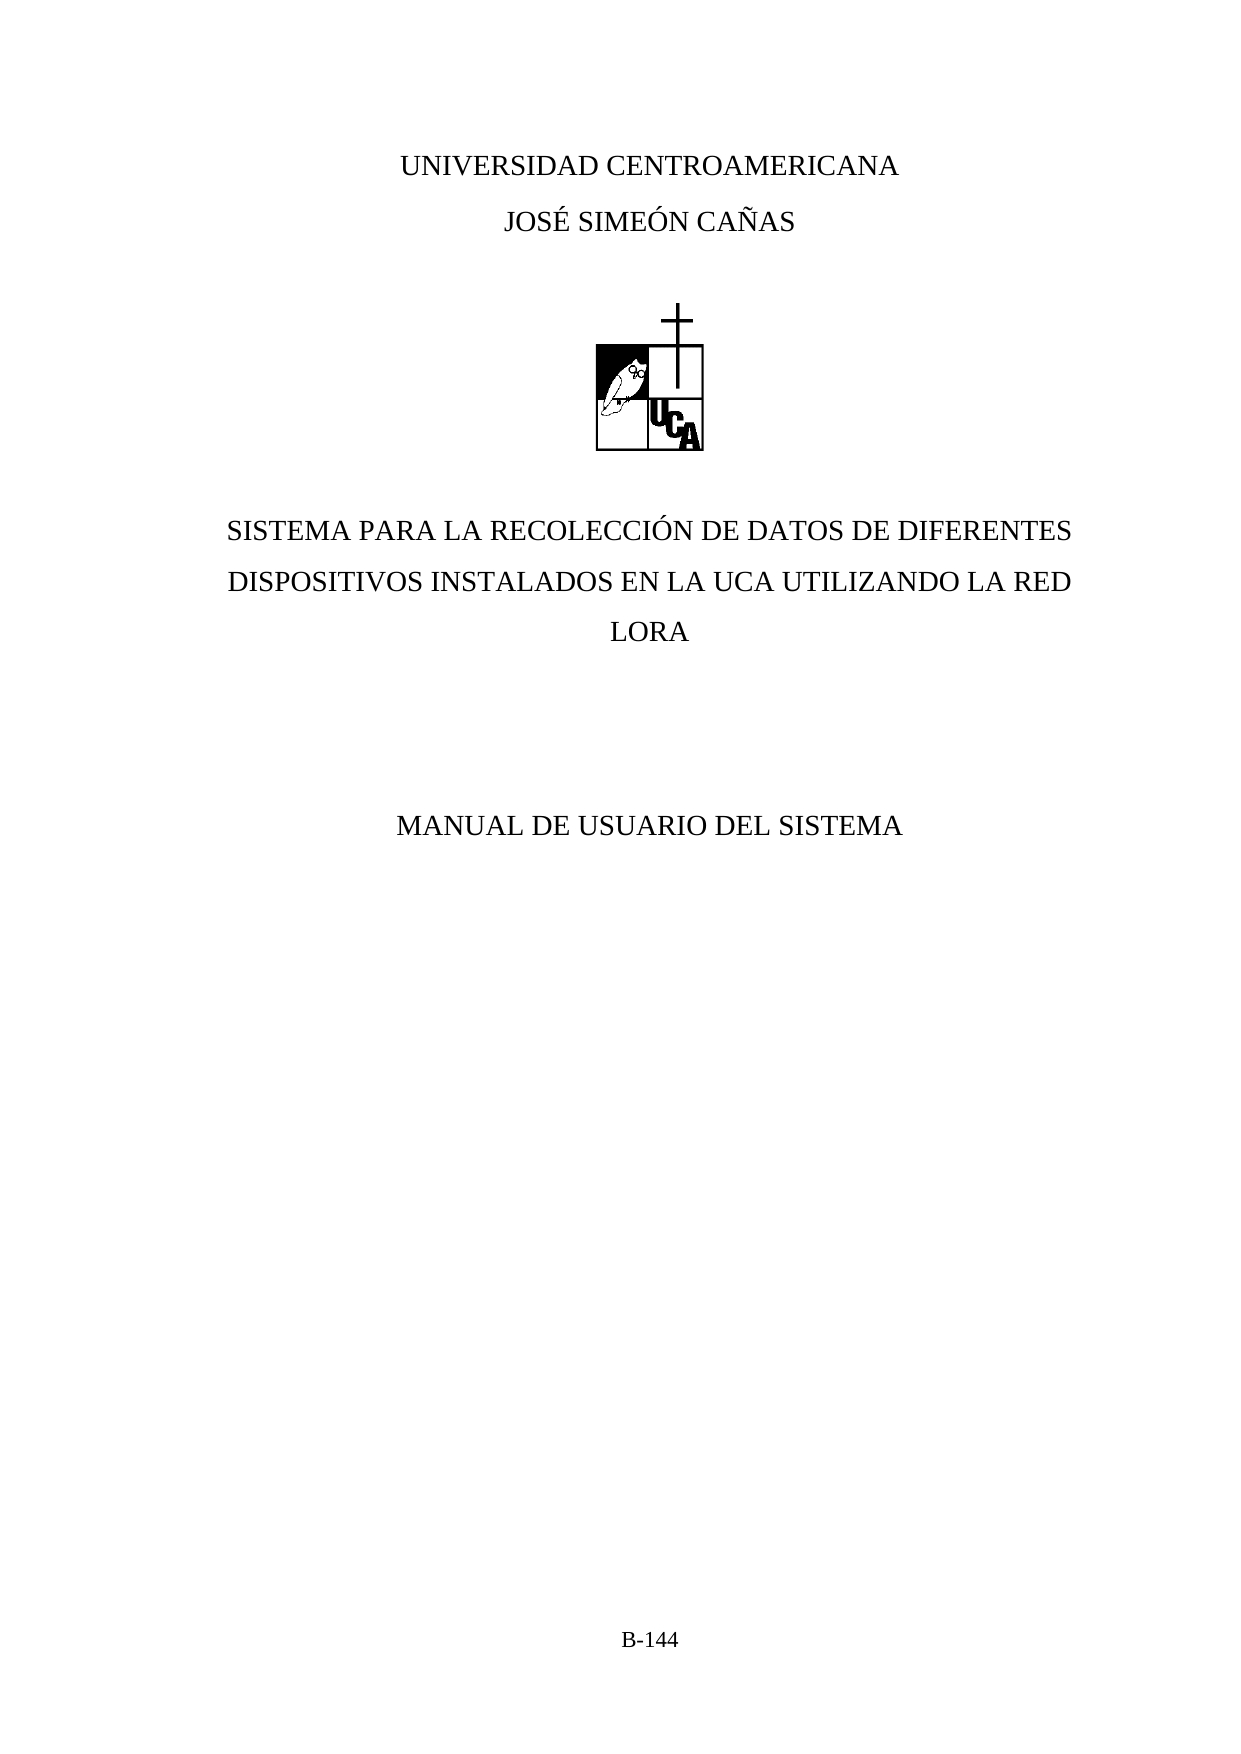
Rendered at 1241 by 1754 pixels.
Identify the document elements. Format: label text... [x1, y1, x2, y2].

text UNIVERSIDAD CENTROAMERICANA [207, 148, 1092, 181]
text SISTEMA PARA LA RECOLECCIÓN DE DATOS DE DIFERENTES DISPOSITIVOS INSTALADOS EN LA UCA UTILIZANDO LA RED LORA [207, 513, 1092, 647]
text JOSÉ SIMEÓN CAÑAS [207, 204, 1092, 238]
text MANUAL DE USUARIO DEL SISTEMA [207, 808, 1092, 841]
picture [595, 303, 704, 451]
